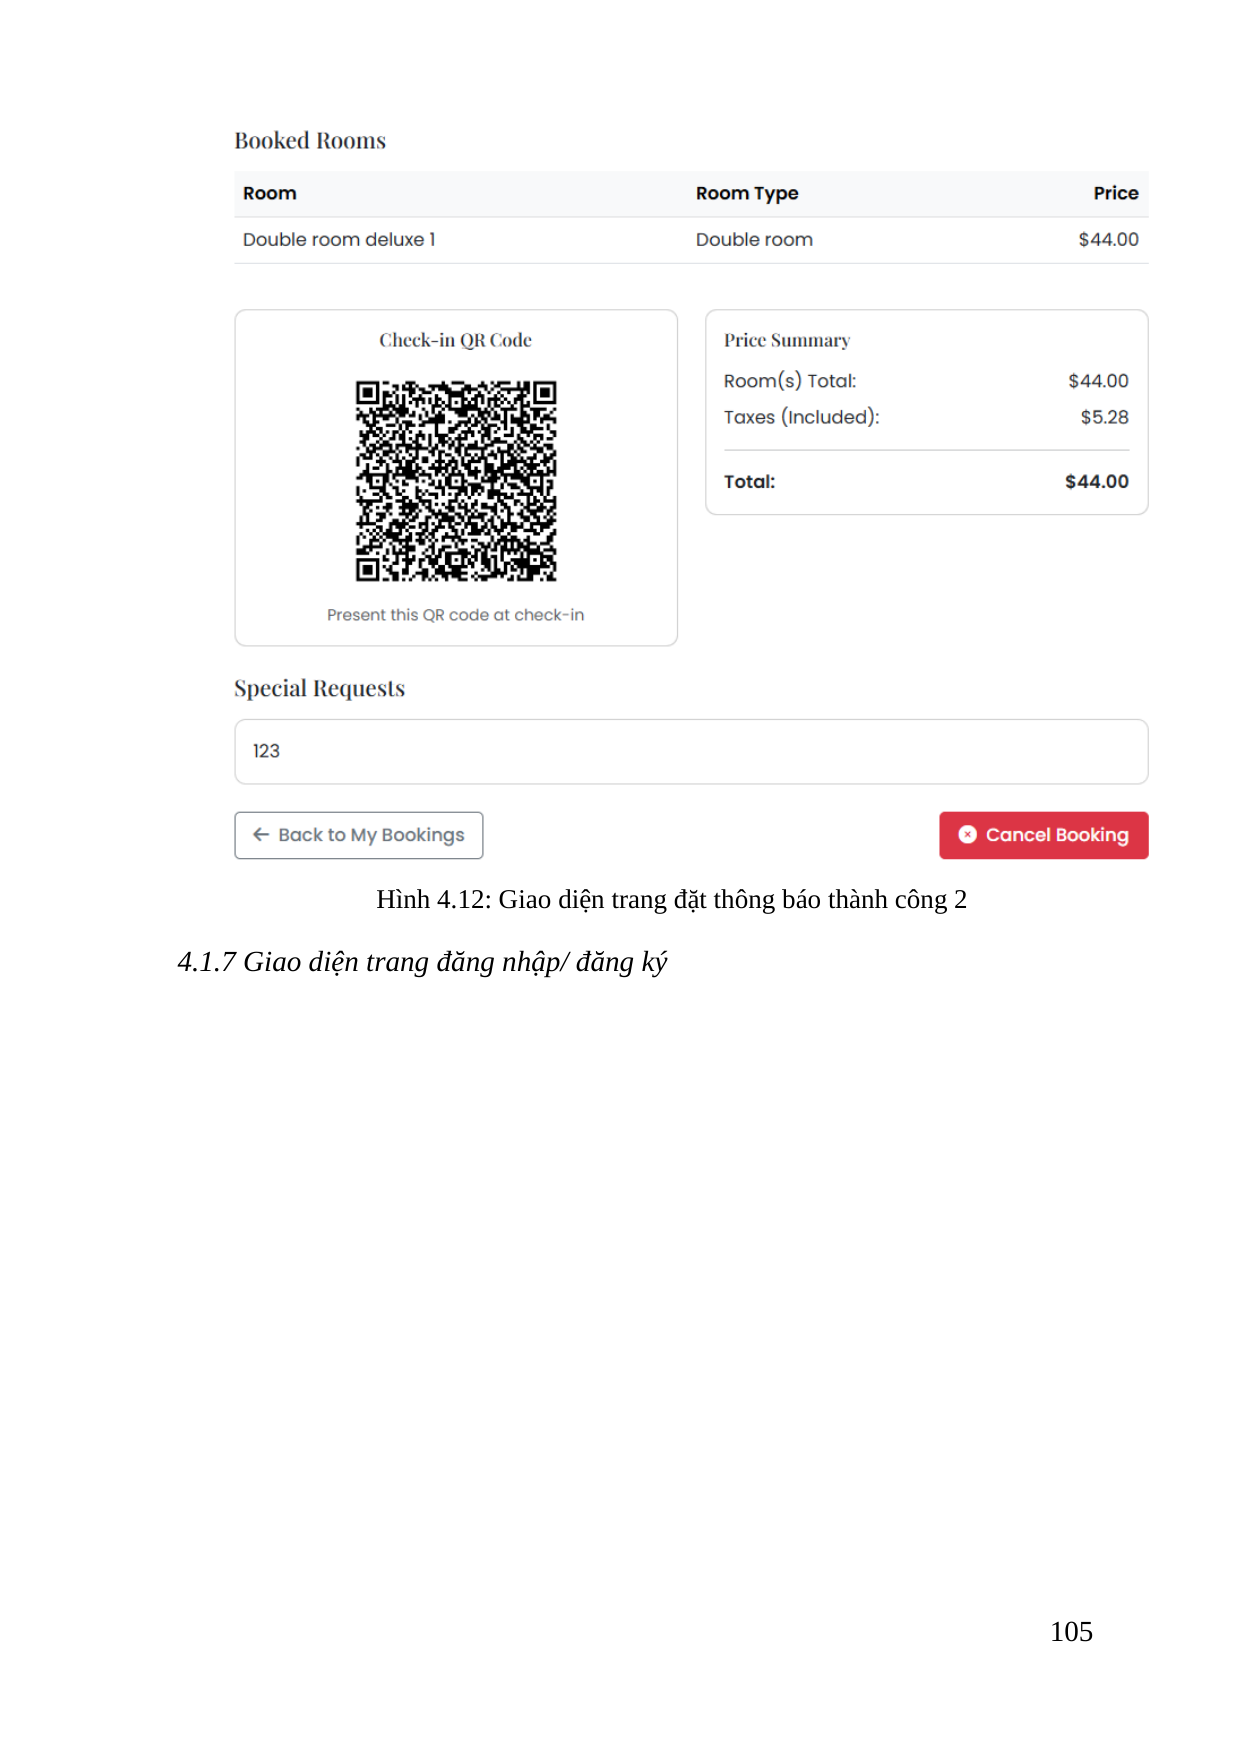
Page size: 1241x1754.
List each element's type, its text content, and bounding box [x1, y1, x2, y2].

text Giao diện trang đăng nhập/ đăng ký [177, 944, 1122, 978]
list Hình 4.12: Giao diện trang đặt thông báo thành công 2 [177, 883, 1122, 914]
picture [221, 118, 1167, 874]
